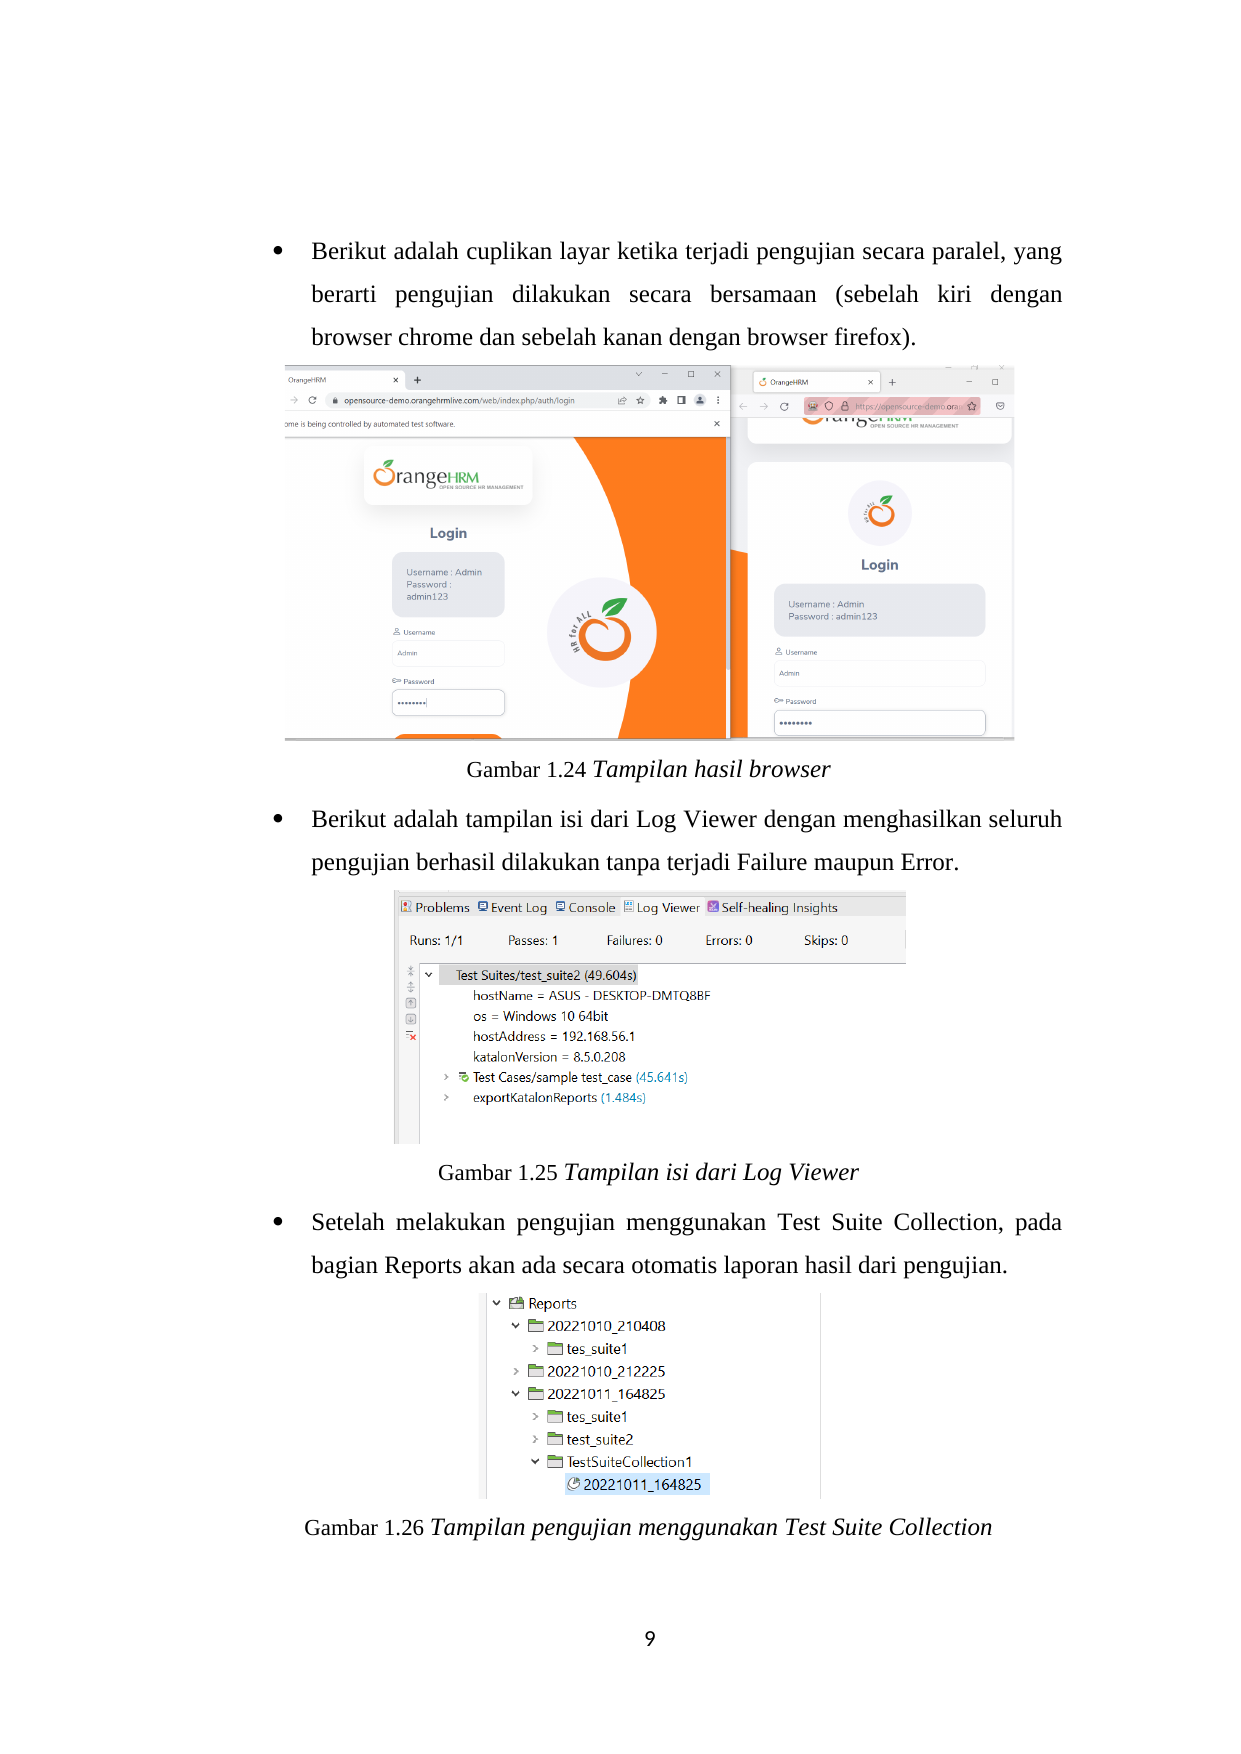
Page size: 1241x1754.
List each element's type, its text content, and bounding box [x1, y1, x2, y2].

picture [478, 1293, 821, 1499]
list Setelah melakukan pengujian menggunakan Test Suite Collection, pada bagian Reports akan ada secara otomatis laporan hasil dari pengujian. [274, 1207, 1063, 1279]
picture [393, 890, 906, 1144]
list Berikut adalah tampilan isi dari Log Viewer dengan menghasilkan seluruh pengujian berhasil dilakukan tanpa terjadi Failure maupun Error. [274, 804, 1063, 876]
picture [284, 365, 1015, 741]
text Gambar 1.26 Tampilan pengujian menggunakan Test Suite Collection [236, 1512, 1063, 1541]
text Gambar 1.24 Tampilan hasil browser [236, 754, 1063, 783]
list Berikut adalah cuplikan layar ketika terjadi pengujian secara paralel, yang berarti pengujian dilakukan secara bersamaan (sebelah kiri dengan browser chrome dan sebelah kanan dengan browser firefox). [274, 236, 1063, 351]
text Gambar 1.25 Tampilan isi dari Log Viewer [236, 1157, 1063, 1186]
